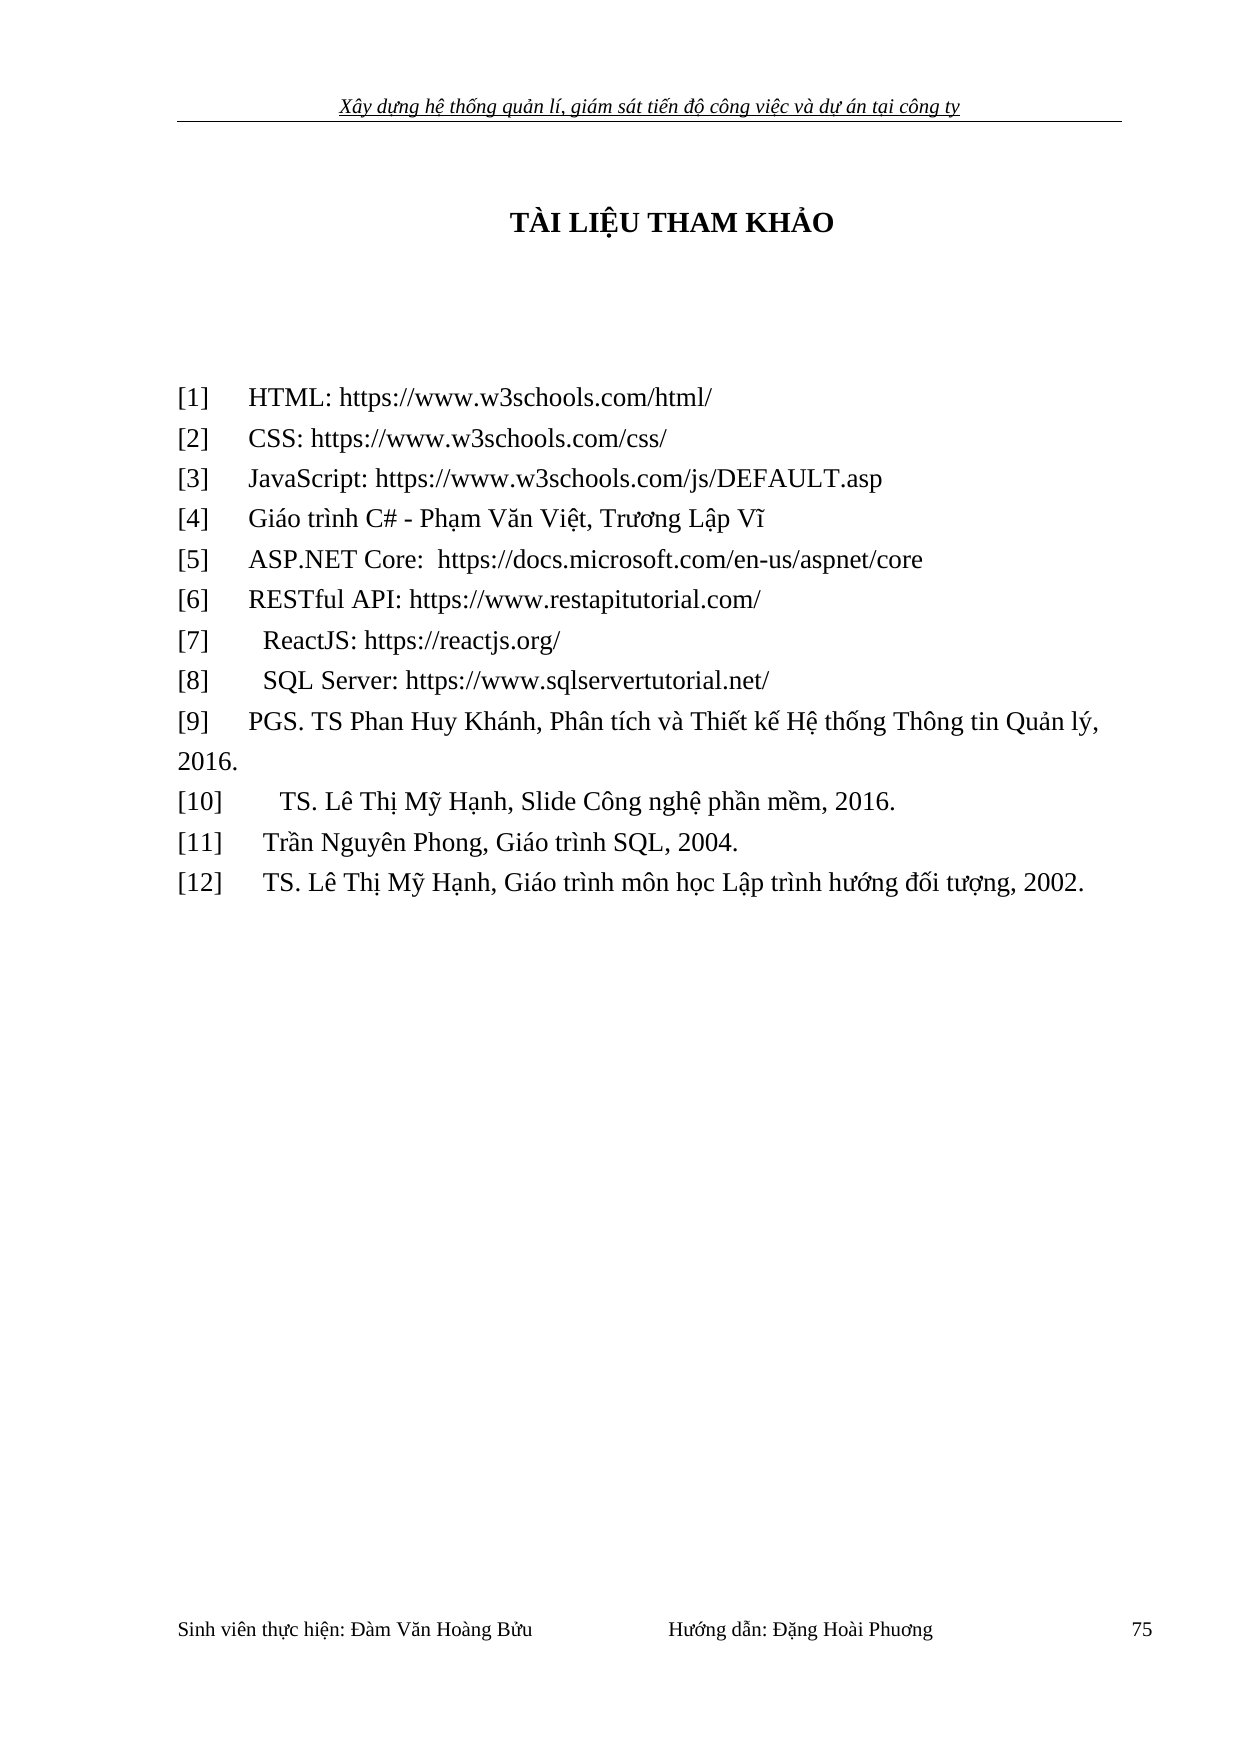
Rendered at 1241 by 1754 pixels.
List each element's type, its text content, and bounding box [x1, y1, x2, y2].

list PGS. TS Phan Huy Khánh, Phân tích và Thiết kế Hệ thống Thông tin Quản lý, 2016. [177, 704, 1122, 776]
list TS. Lê Thị Mỹ Hạnh, Slide Công nghệ phần mềm, 2016. [177, 785, 1122, 817]
list Trần Nguyên Phong, Giáo trình SQL, 2004. [177, 826, 1122, 857]
list ReactJS: https://reactjs.org/ [177, 624, 1122, 655]
text TÀI LIỆU THAM KHẢO [222, 205, 1122, 238]
list JavaScript: https://www.w3schools.com/js/DEFAULT.asp [177, 462, 1122, 493]
list CSS: https://www.w3schools.com/css/ [177, 422, 1122, 453]
list RESTful API: https://www.restapitutorial.com/ [177, 583, 1122, 614]
list SQL Server: https://www.sqlservertutorial.net/ [177, 664, 1122, 695]
list ASP.NET Core: https://docs.microsoft.com/en-us/aspnet/core [177, 543, 1122, 574]
list TS. Lê Thị Mỹ Hạnh, Giáo trình môn học Lập trình hướng đối tượng, 2002. [177, 866, 1122, 897]
list Giáo trình C# - Phạm Văn Việt, Trương Lập Vĩ [177, 502, 1122, 534]
list HTML: https://www.w3schools.com/html/ [177, 381, 1122, 412]
